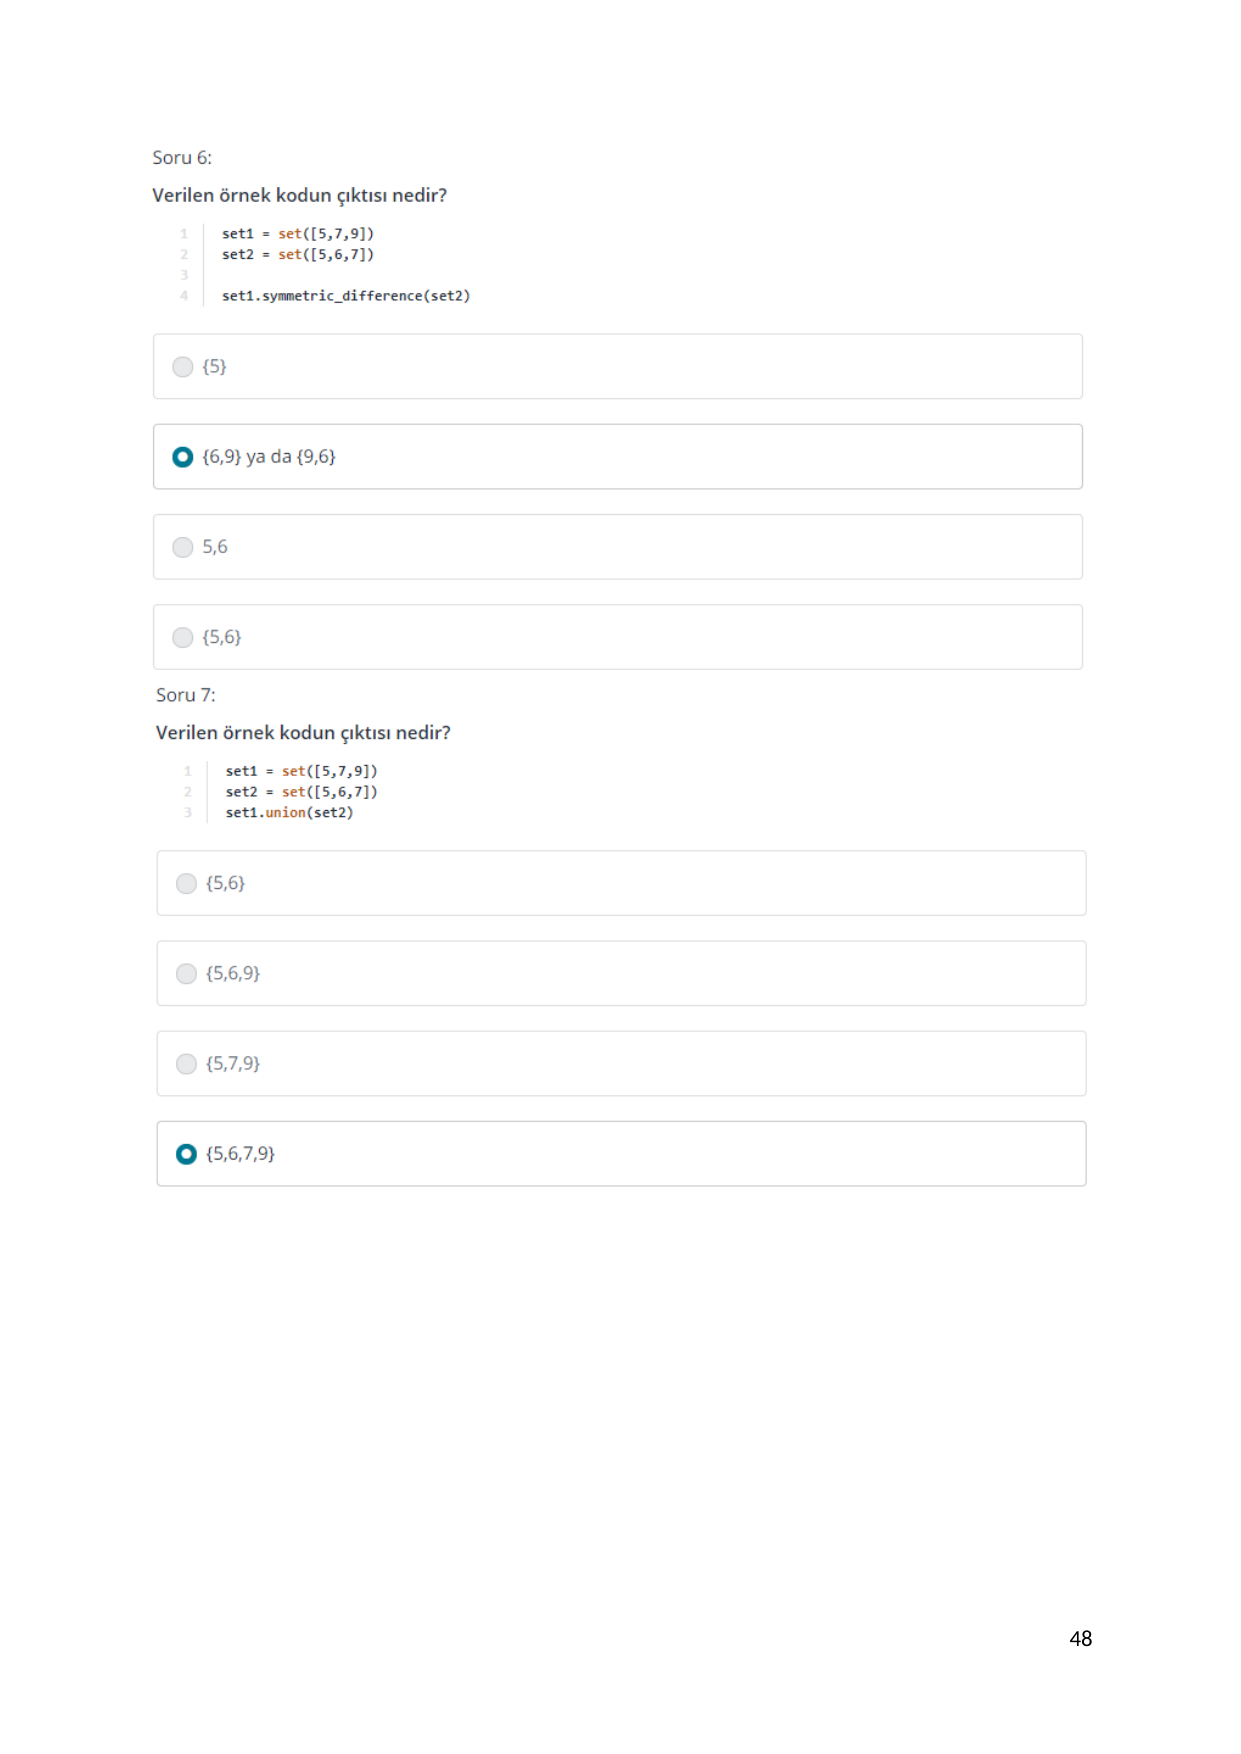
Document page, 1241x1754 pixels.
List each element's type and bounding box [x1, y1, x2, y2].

picture [147, 682, 1093, 1194]
picture [147, 147, 1093, 681]
